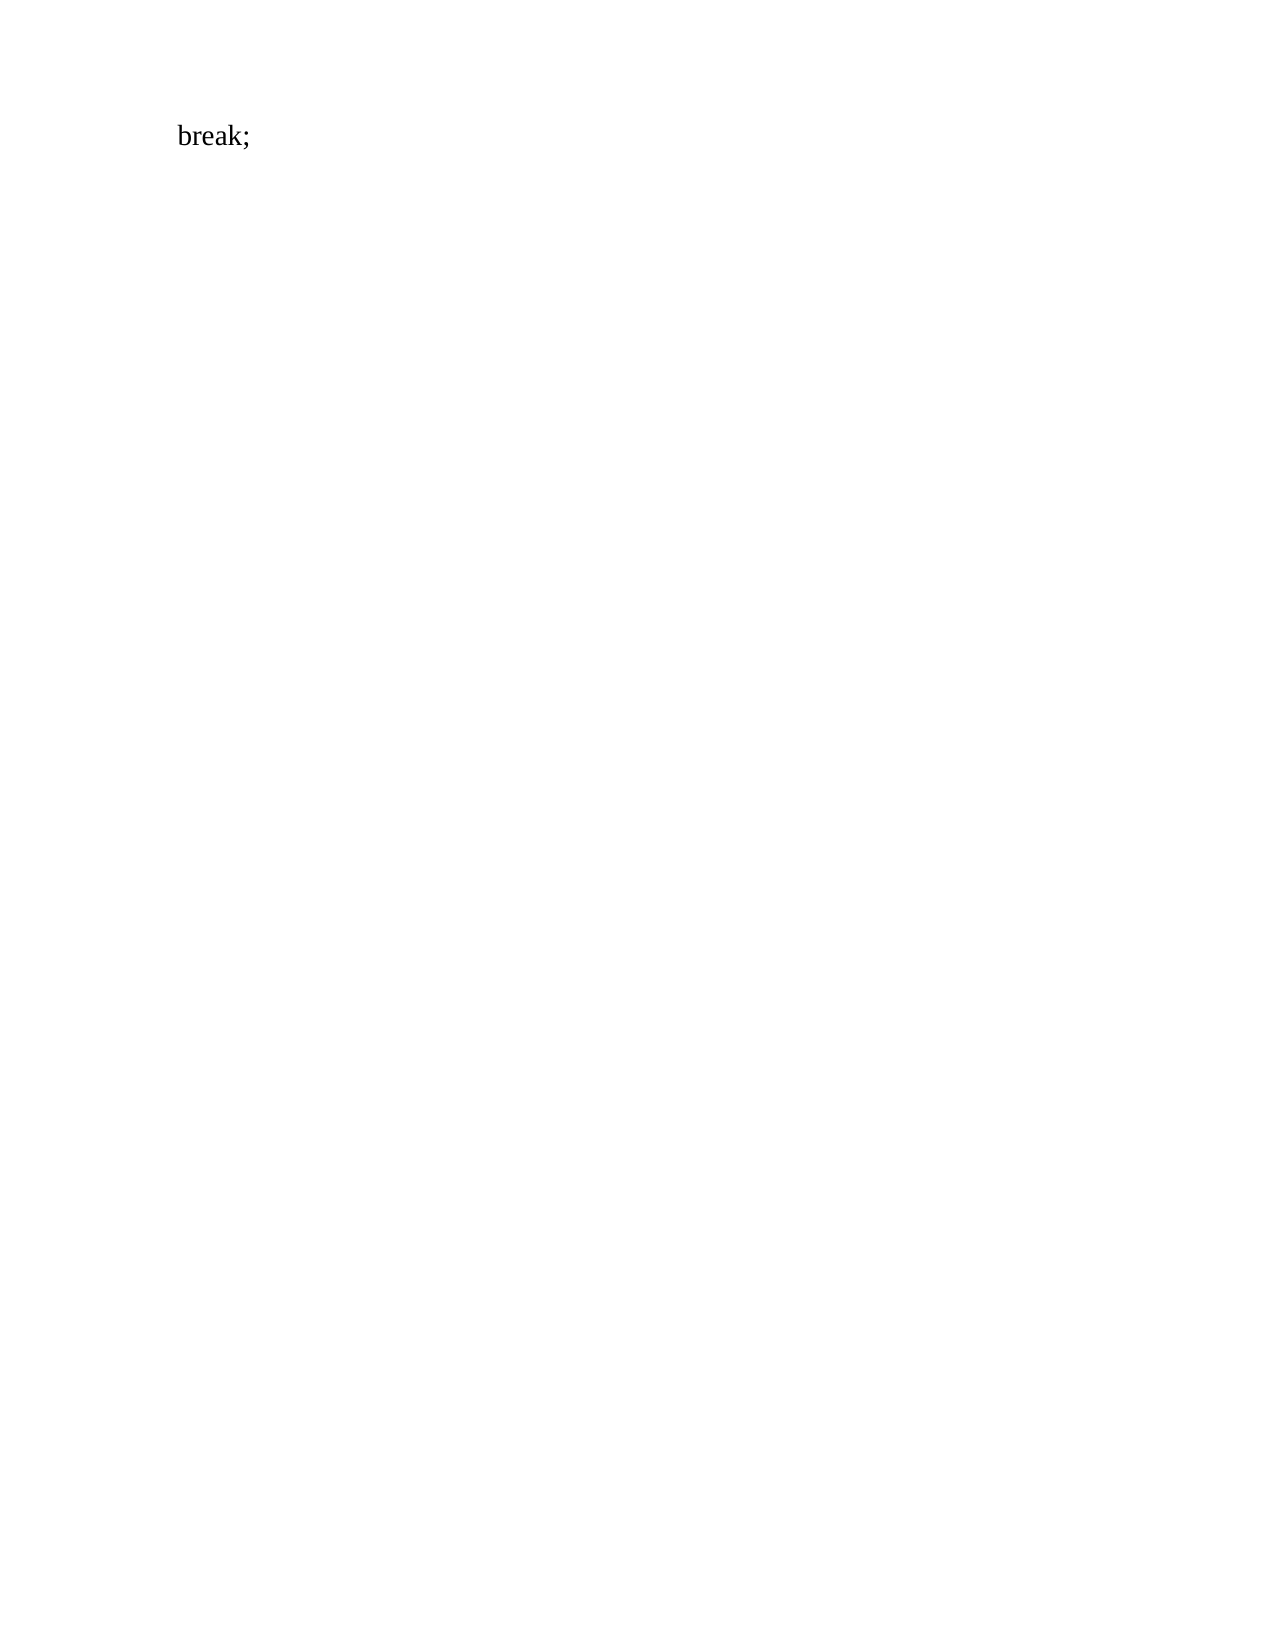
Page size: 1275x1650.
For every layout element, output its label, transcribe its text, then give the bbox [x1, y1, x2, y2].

text break; [177, 118, 1186, 152]
